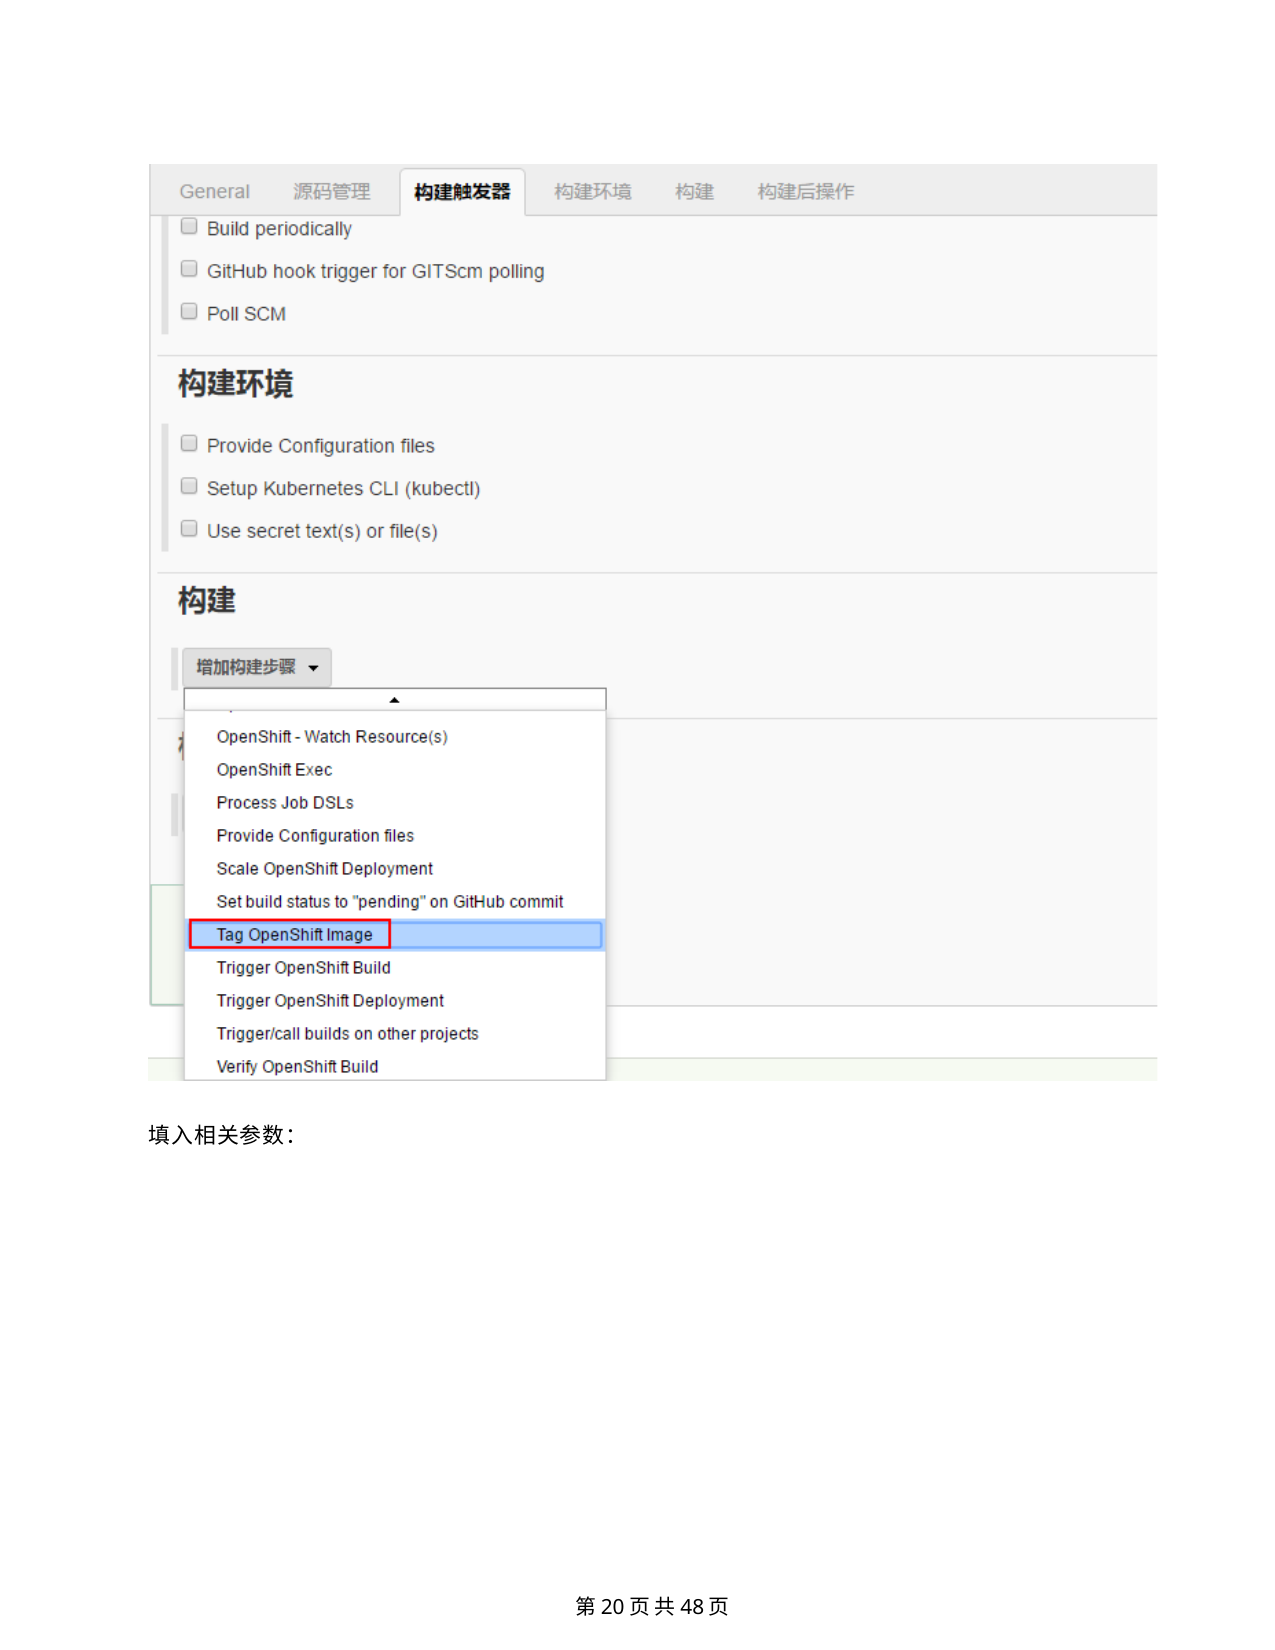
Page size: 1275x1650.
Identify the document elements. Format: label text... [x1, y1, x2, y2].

text 填入相关参数： [148, 1115, 1156, 1152]
picture [148, 164, 1158, 1081]
